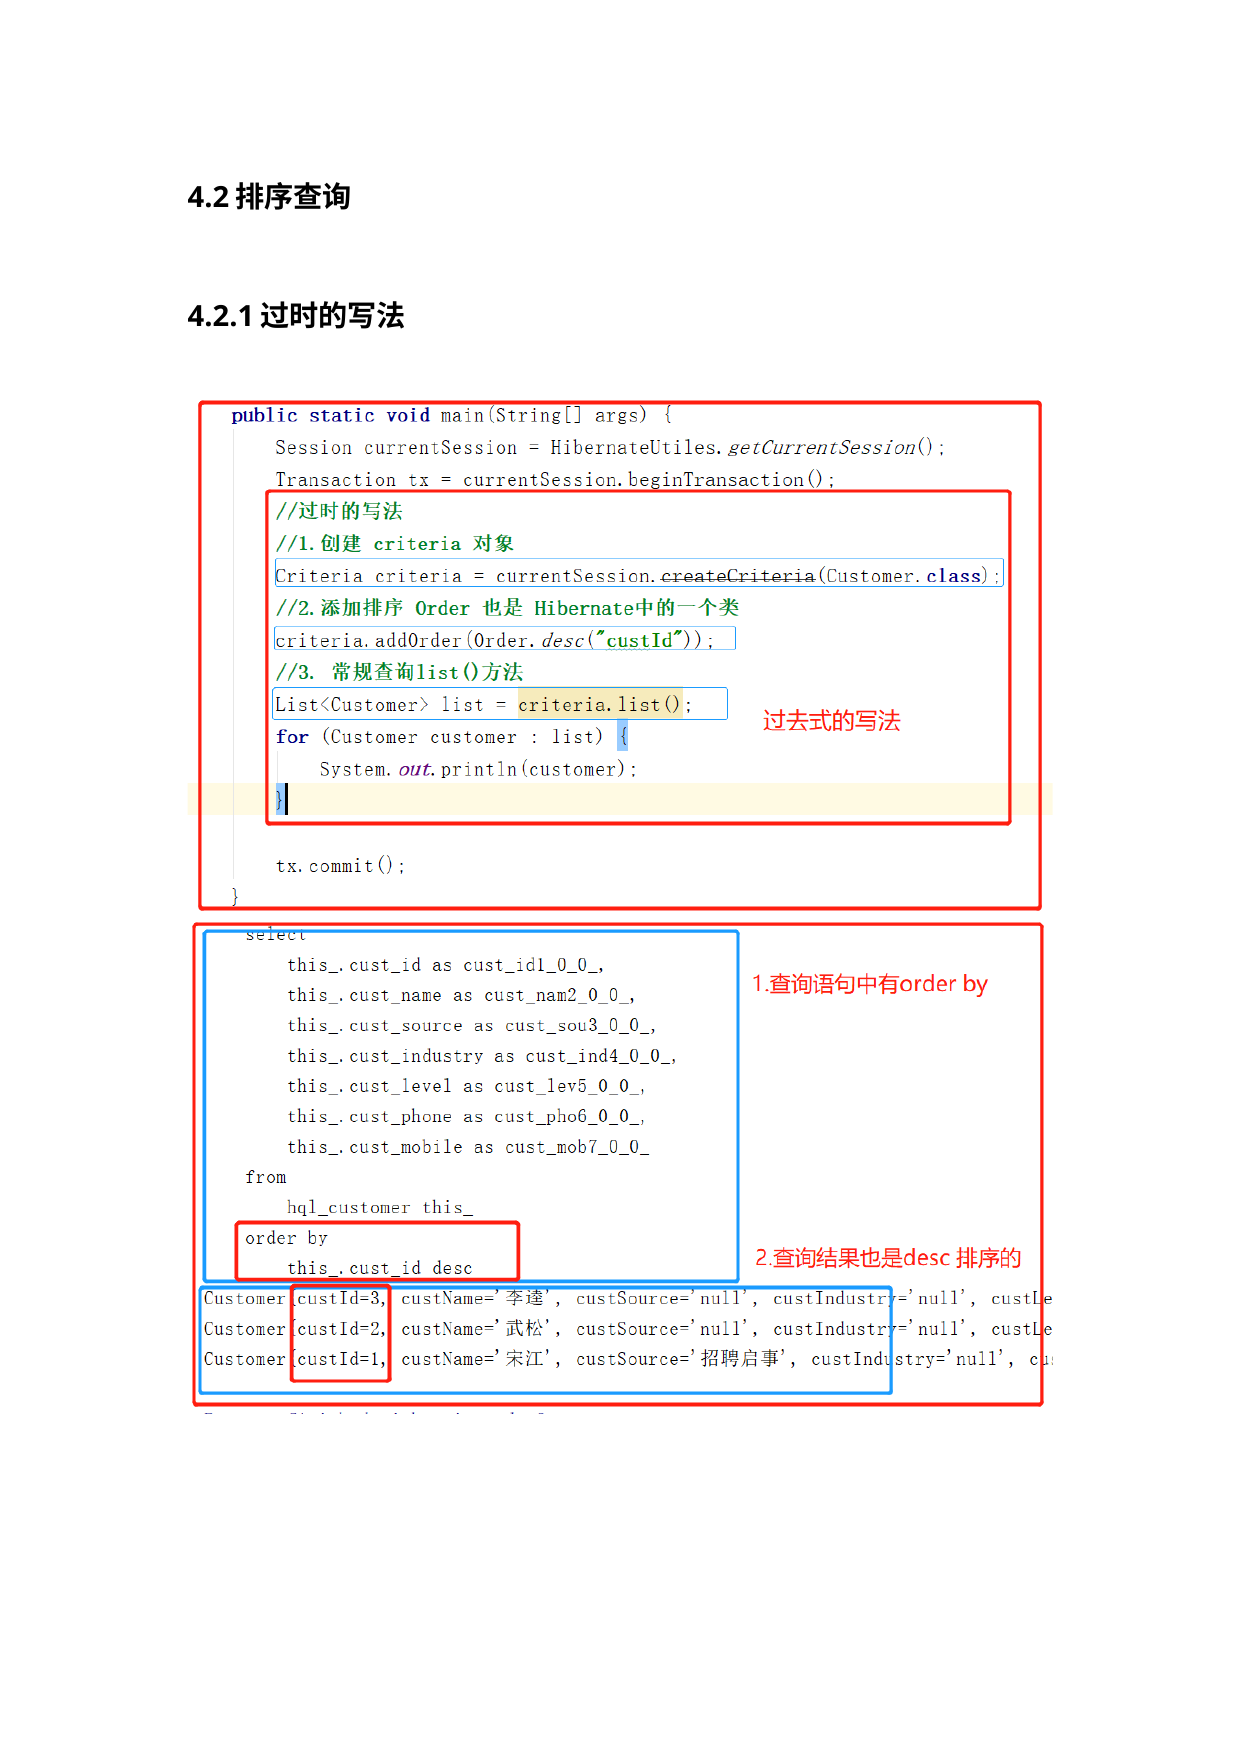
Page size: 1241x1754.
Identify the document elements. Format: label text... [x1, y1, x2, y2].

picture [187, 399, 1053, 912]
subtitle 4.2.1过时的写法 [187, 281, 1053, 346]
subtitle 4.2排序查询 [187, 162, 1053, 227]
picture [187, 919, 1053, 1414]
